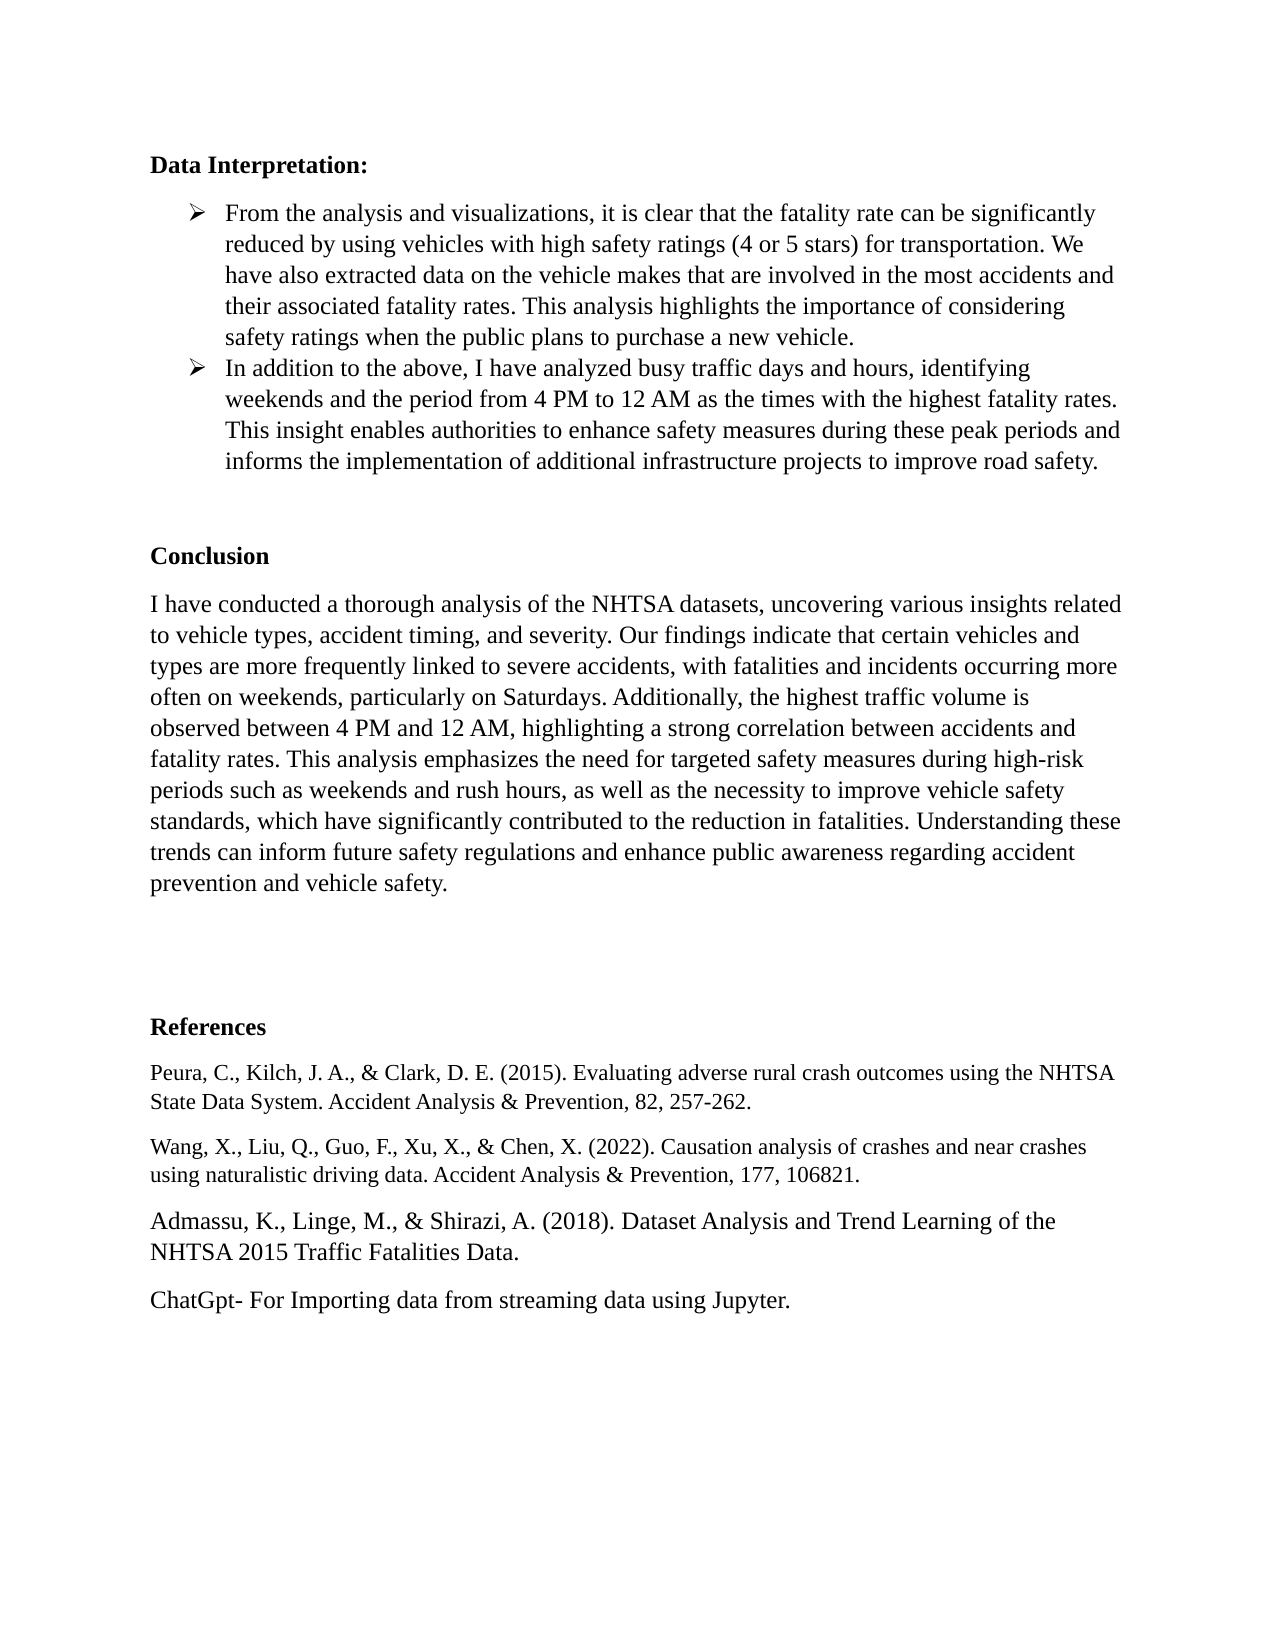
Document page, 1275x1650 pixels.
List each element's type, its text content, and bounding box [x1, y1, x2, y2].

text Conclusion [150, 541, 1125, 570]
text Data Interpretation: [150, 150, 1125, 179]
list In addition to the above, I have analyzed busy traffic days and hours, identifying weekends and the period from 4 PM to 12 AM as the times with the highest fatality rates. This insight enables authorities to enhance safety measures during these peak periods and informs the implementation of additional infrastructure projects to improve road safety. [187, 353, 1125, 475]
text References [150, 1012, 1125, 1040]
text Peura, C., Kilch, J. A., & Clark, D. E. (2015). Evaluating adverse rural crash outcomes using the NHTSA State Data System. Accident Analysis & Prevention, 82, 257-262. [150, 1059, 1125, 1114]
text I have conducted a thorough analysis of the NHTSA datasets, uncovering various insights related to vehicle types, accident timing, and severity. Our findings indicate that certain vehicles and types are more frequently linked to severe accidents, with fatalities and incidents occurring more often on weekends, particularly on Saturdays. Additionally, the highest traffic volume is observed between 4 PM and 12 AM, highlighting a strong correlation between accidents and fatality rates. This analysis emphasizes the need for targeted safety measures during high-risk periods such as weekends and rush hours, as well as the necessity to improve vehicle safety standards, which have significantly contributed to the reduction in fatalities. Understanding these trends can inform future safety regulations and enhance public awareness regarding accident prevention and vehicle safety. [150, 589, 1125, 897]
text Wang, X., Liu, Q., Guo, F., Xu, X., & Chen, X. (2022). Causation analysis of crashes and near crashes using naturalistic driving data. Accident Analysis & Prevention, 177, 106821. [150, 1133, 1125, 1188]
text ChatGpt- For Importing data from streaming data using Jupyter. [150, 1285, 1125, 1314]
list From the analysis and visualizations, it is clear that the fatality rate can be significantly reduced by using vehicles with high safety ratings (4 or 5 stars) for transportation. We have also extracted data on the vehicle makes that are involved in the most accidents and their associated fatality rates. This analysis highlights the importance of considering safety ratings when the public plans to purchase a new vehicle. [187, 198, 1125, 351]
text Admassu, K., Linge, M., & Shirazi, A. (2018). Dataset Analysis and Trend Learning of the NHTSA 2015 Traffic Fatalities Data. [150, 1206, 1125, 1266]
